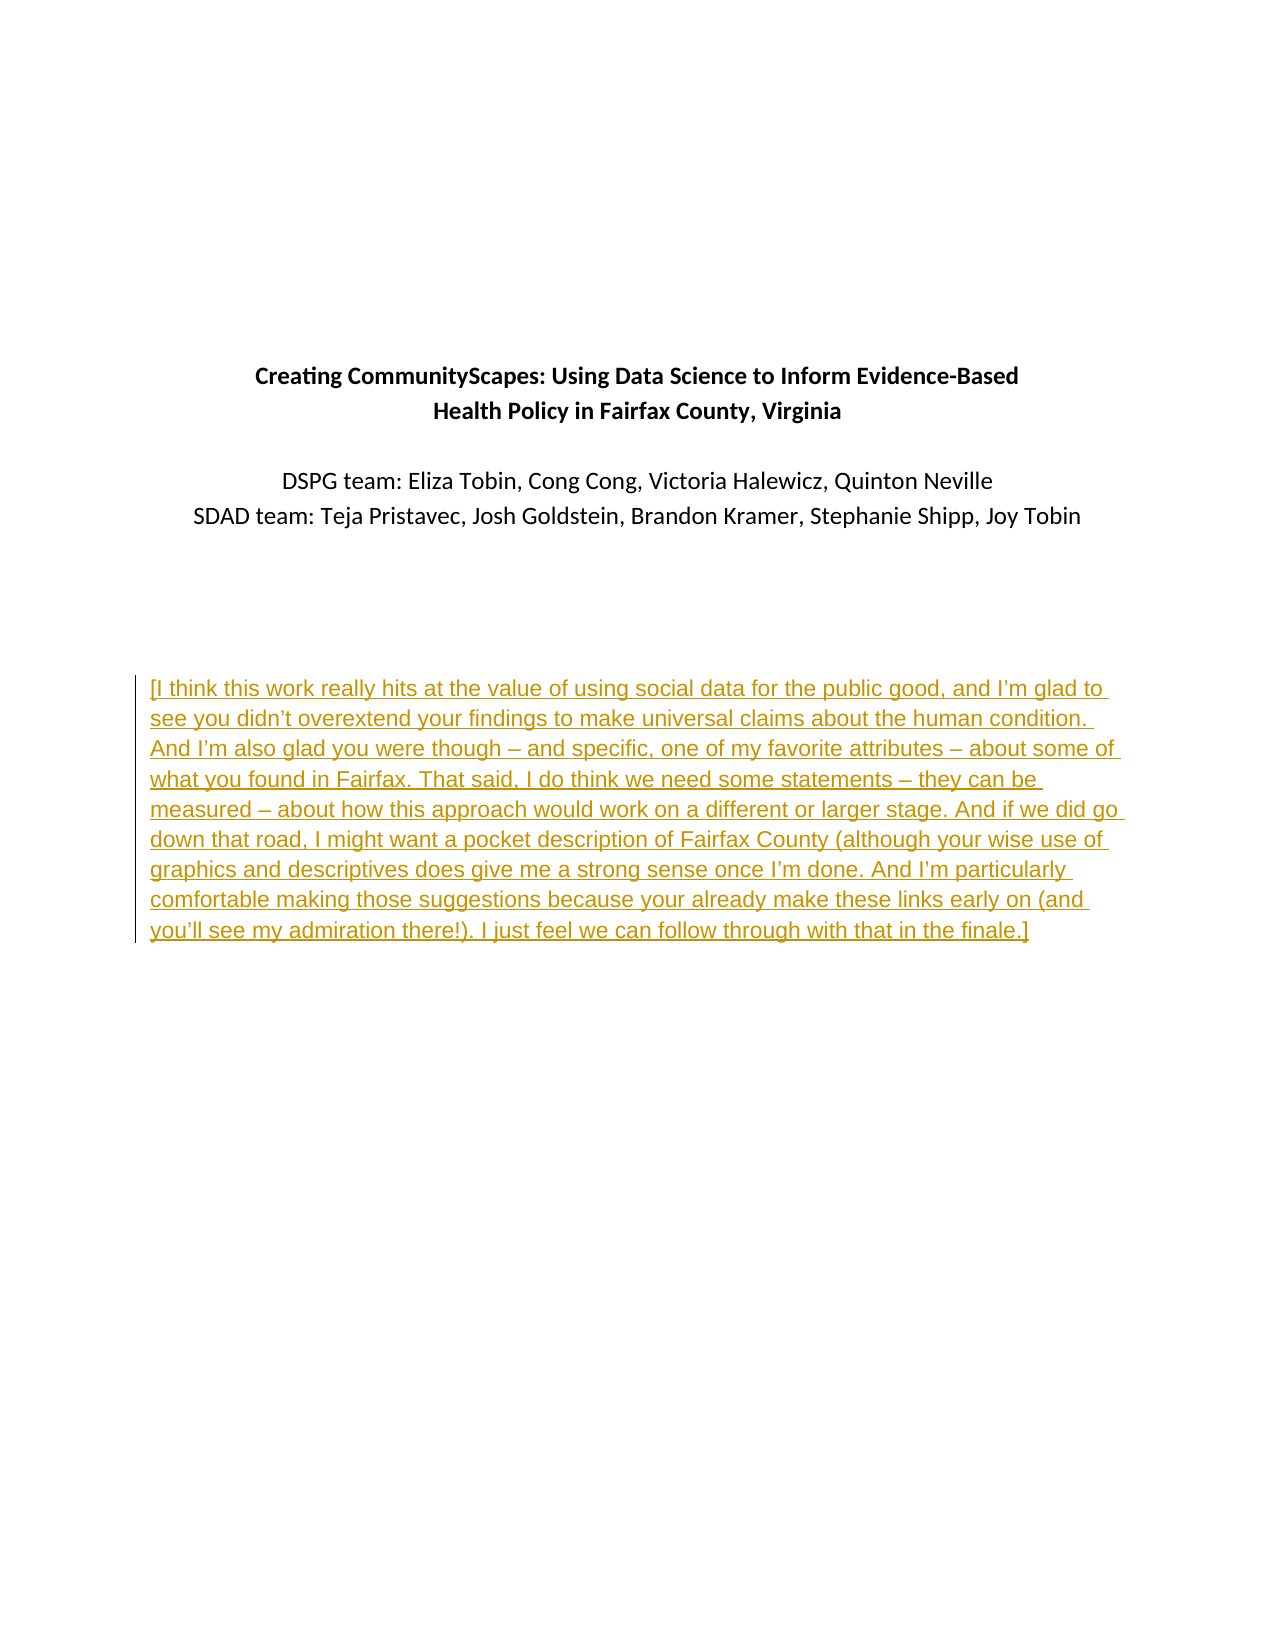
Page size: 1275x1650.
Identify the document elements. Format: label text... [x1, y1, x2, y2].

text DSPG team: Eliza Tobin, Cong Cong, Victoria Halewicz, Quinton Neville [150, 465, 1125, 496]
text SDAD team: Teja Pristavec, Josh Goldstein, Brandon Kramer, Stephanie Shipp, Joy Tobin [150, 500, 1125, 531]
text Health Policy in Fairfax County, Virginia [150, 395, 1125, 426]
text Creating CommunityScapes: Using Data Science to Inform Evidence-Based [150, 360, 1125, 391]
